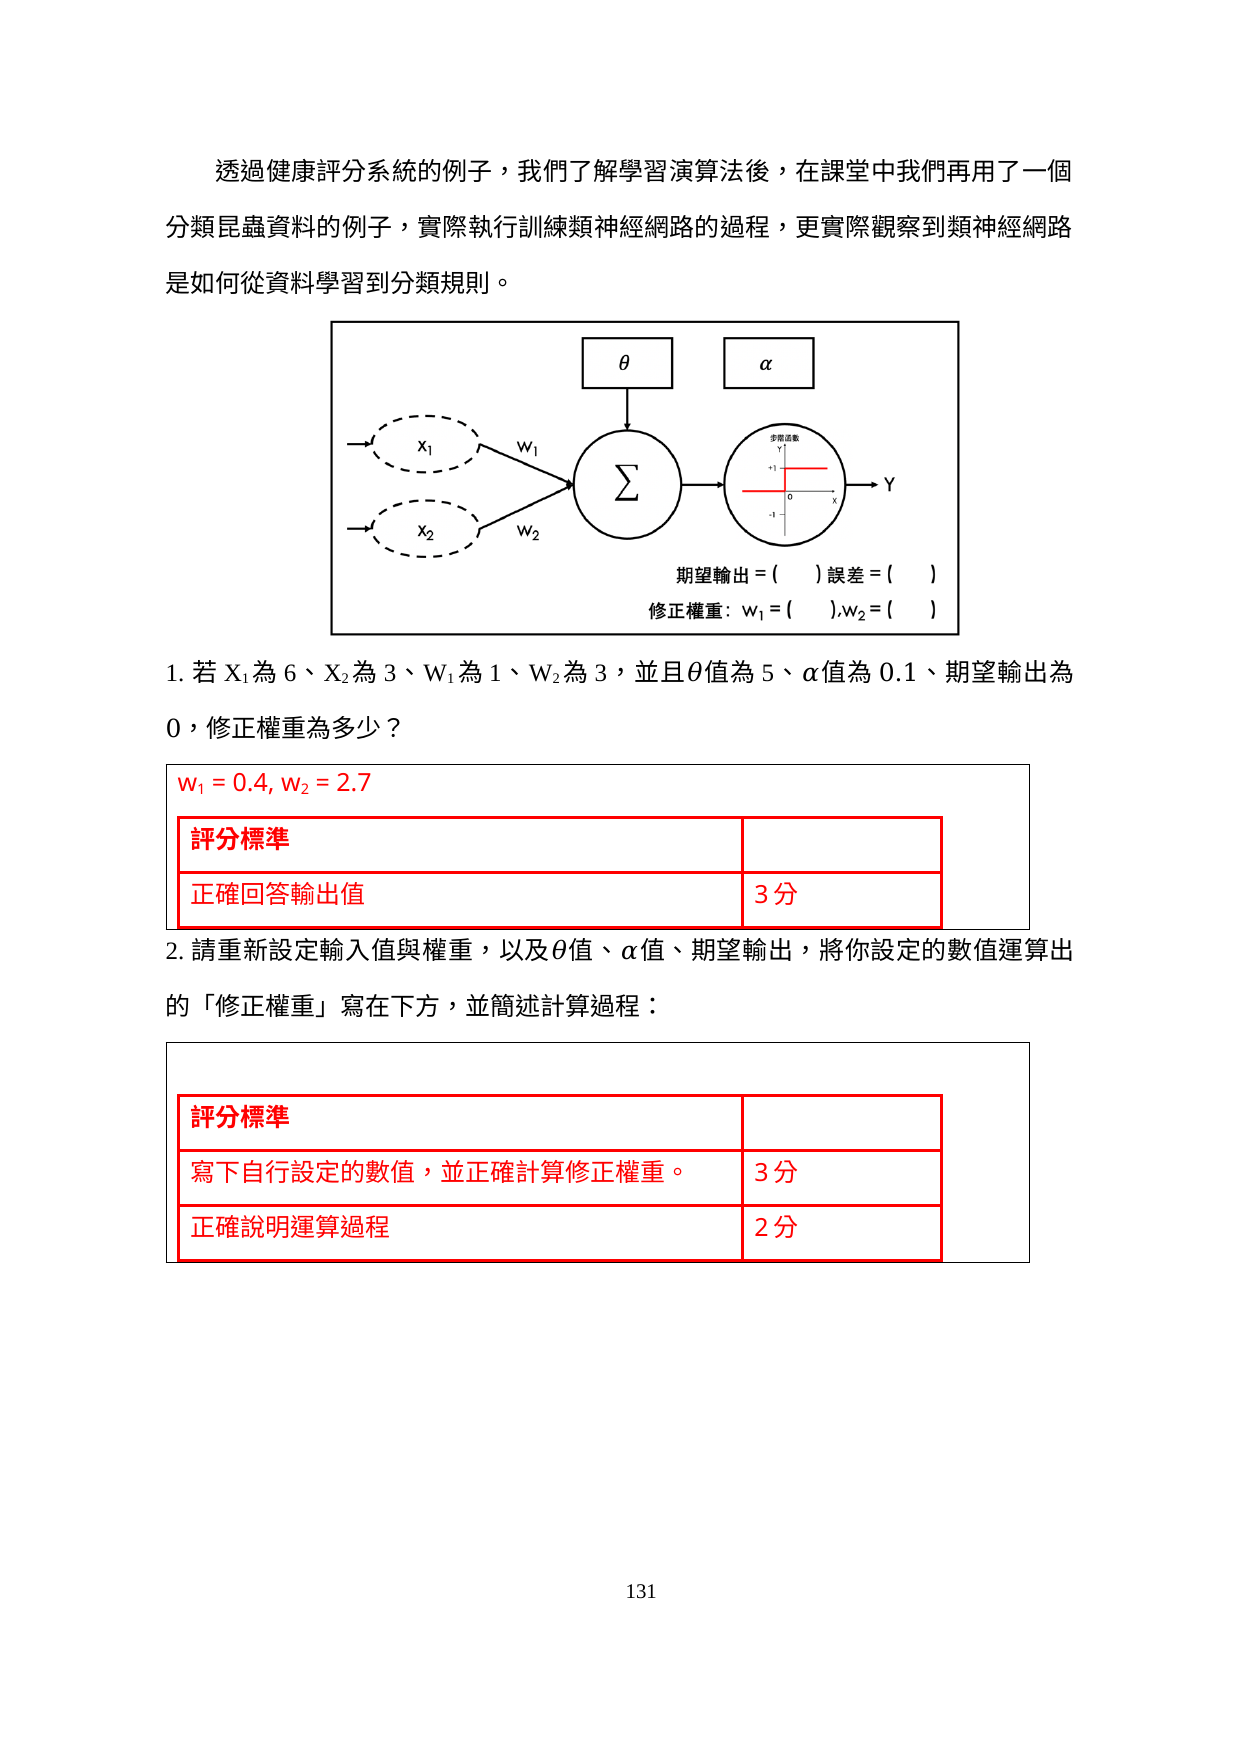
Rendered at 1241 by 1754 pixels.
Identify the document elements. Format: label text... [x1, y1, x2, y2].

table_header [167, 1043, 1029, 1262]
table_header w1 = 0.4, w2 = 2.7 [167, 765, 1029, 929]
text 2. 請重新設定輸入值與權重，以及𝜃值、𝛼值、期望輸出，將你設定的數值運算出的「修正權重」寫在下方，並簡述計算過程： [165, 930, 1075, 1024]
text 1. 若X1為6、X2為3、W1為1、W2為3，並且𝜃值為5、𝛼值為0.1、期望輸出為0，修正權重為多少？ [165, 652, 1075, 746]
text 透過健康評分系統的例子，我們了解學習演算法後，在課堂中我們再用了一個分類昆蟲資料的例子，實際執行訓練類神經網路的過程，更實際觀察到類神經網路是如何從資料學習到分類規則。 [165, 151, 1075, 301]
picture [328, 318, 962, 638]
